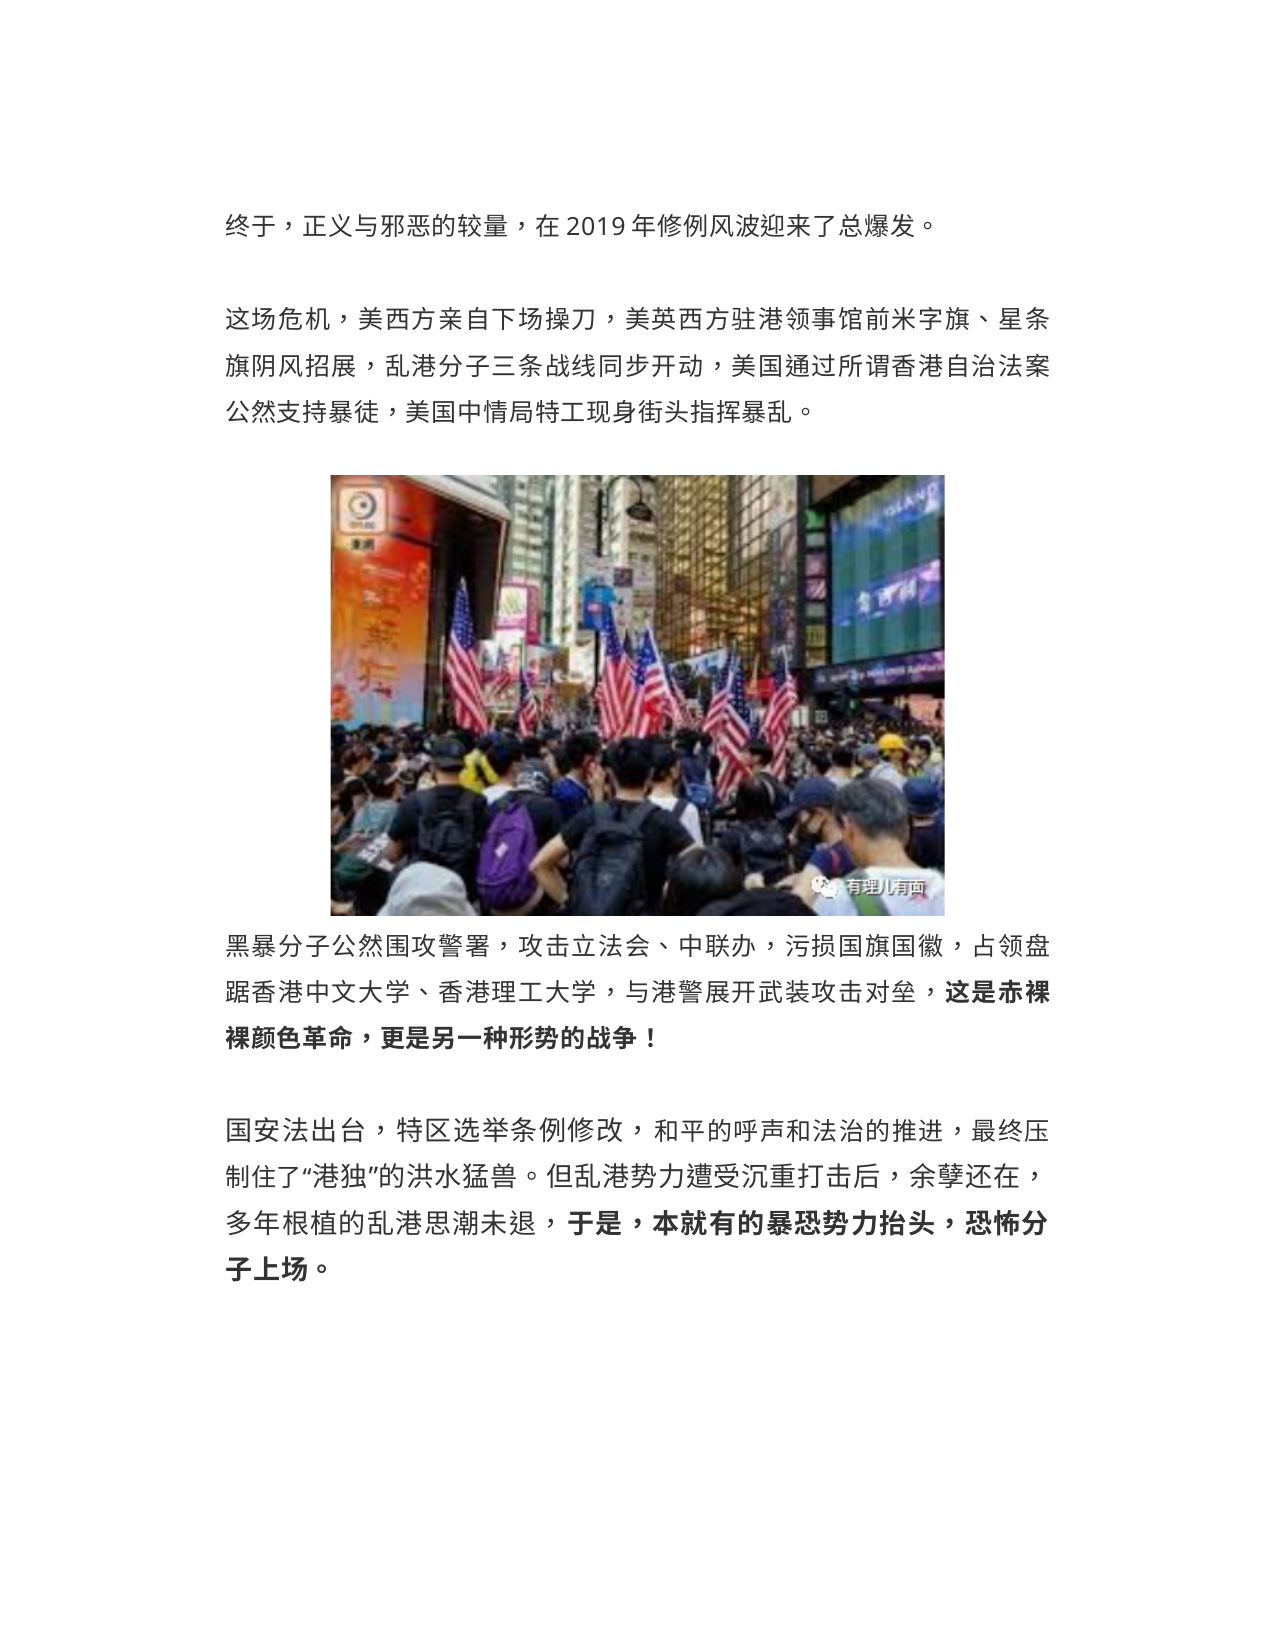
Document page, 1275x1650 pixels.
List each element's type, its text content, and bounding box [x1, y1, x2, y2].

text 黑暴分子公然围攻警署，攻击立法会、中联办，污损国旗国徽，占领盘踞香港中文大学、香港理工大学，与港警展开武装攻击对垒，这是赤裸裸颜色革命，更是另一种形势的战争！ [225, 916, 1050, 1055]
picture [330, 475, 945, 916]
text 终于，正义与邪恶的较量，在2019年修例风波迎来了总爆发。 [225, 196, 1050, 243]
text 国安法出台，特区选举条例修改，和平的呼声和法治的推进，最终压制住了“港独”的洪水猛兽。但乱港势力遭受沉重打击后，余孽还在，多年根植的乱港思潮未退，于是，本就有的暴恐势力抬头，恐怖分子上场。 [225, 1102, 1050, 1287]
text 这场危机，美西方亲自下场操刀，美英西方驻港领事馆前米字旗、星条旗阴风招展，乱港分子三条战线同步开动，美国通过所谓香港自治法案公然支持暴徒，美国中情局特工现身街头指挥暴乱。 [225, 289, 1050, 429]
